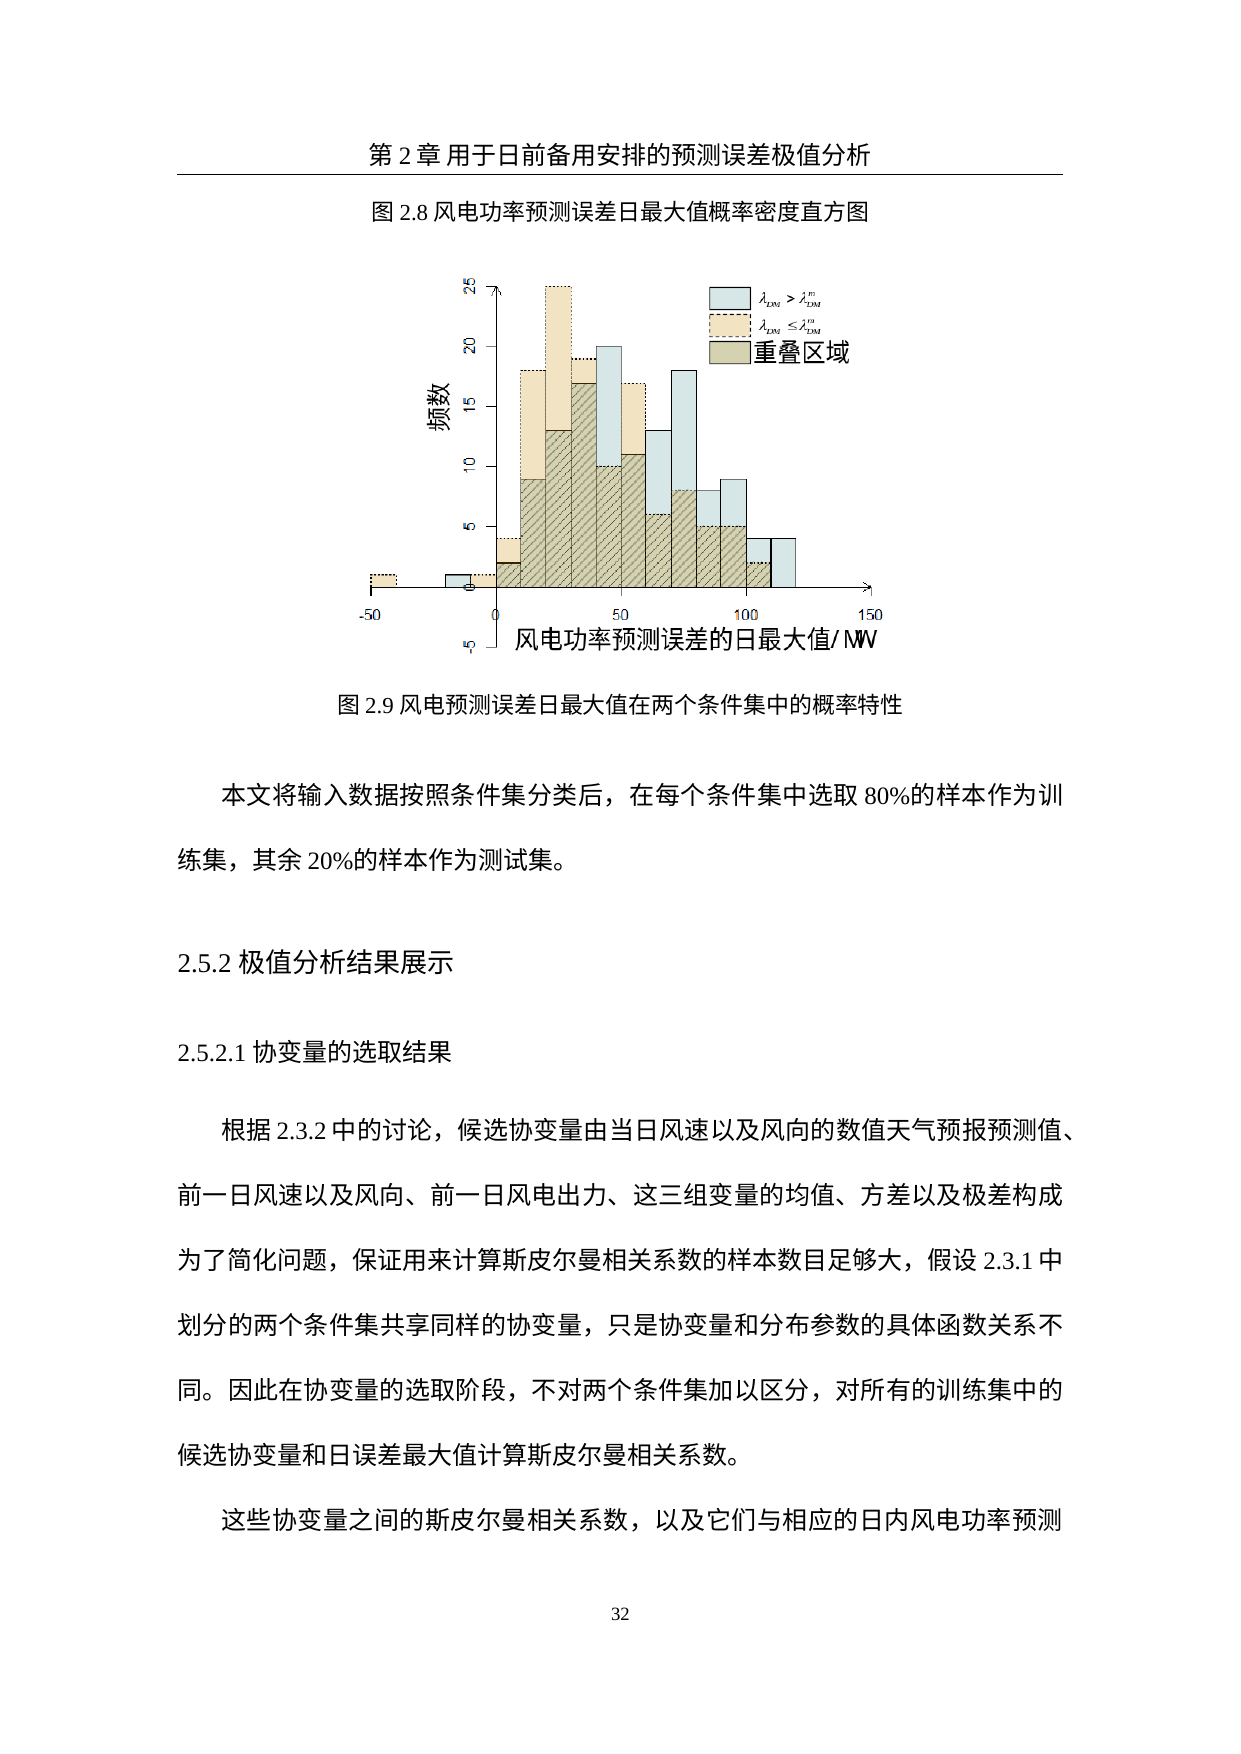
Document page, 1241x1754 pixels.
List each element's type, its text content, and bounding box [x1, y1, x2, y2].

text 根据2.3.2中的讨论，候选协变量由当日风速以及风向的数值天气预报预测值、前一日风速以及风向、前一日风电出力、这三组变量的均值、方差以及极差构成。为了简化问题，保证用来计算斯皮尔曼相关系数的样本数目足够大，假设2.3.1中划分的两个条件集共享同样的协变量，只是协变量和分布参数的具体函数关系不同。因此在协变量的选取阶段，不对两个条件集加以区分，对所有的训练集中的候选协变量和日误差最大值计算斯皮尔曼相关系数。 [177, 1096, 1063, 1486]
text 本文将输入数据按照条件集分类后，在每个条件集中选取80%的样本作为训练集，其余20%的样本作为测试集。 [177, 761, 1063, 891]
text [177, 1486, 1063, 1551]
subtitle 2.5.2 极值分析结果展示 [177, 928, 1063, 993]
subtitle 2.5.2.1 协变量的选取结果 [177, 1018, 1063, 1083]
